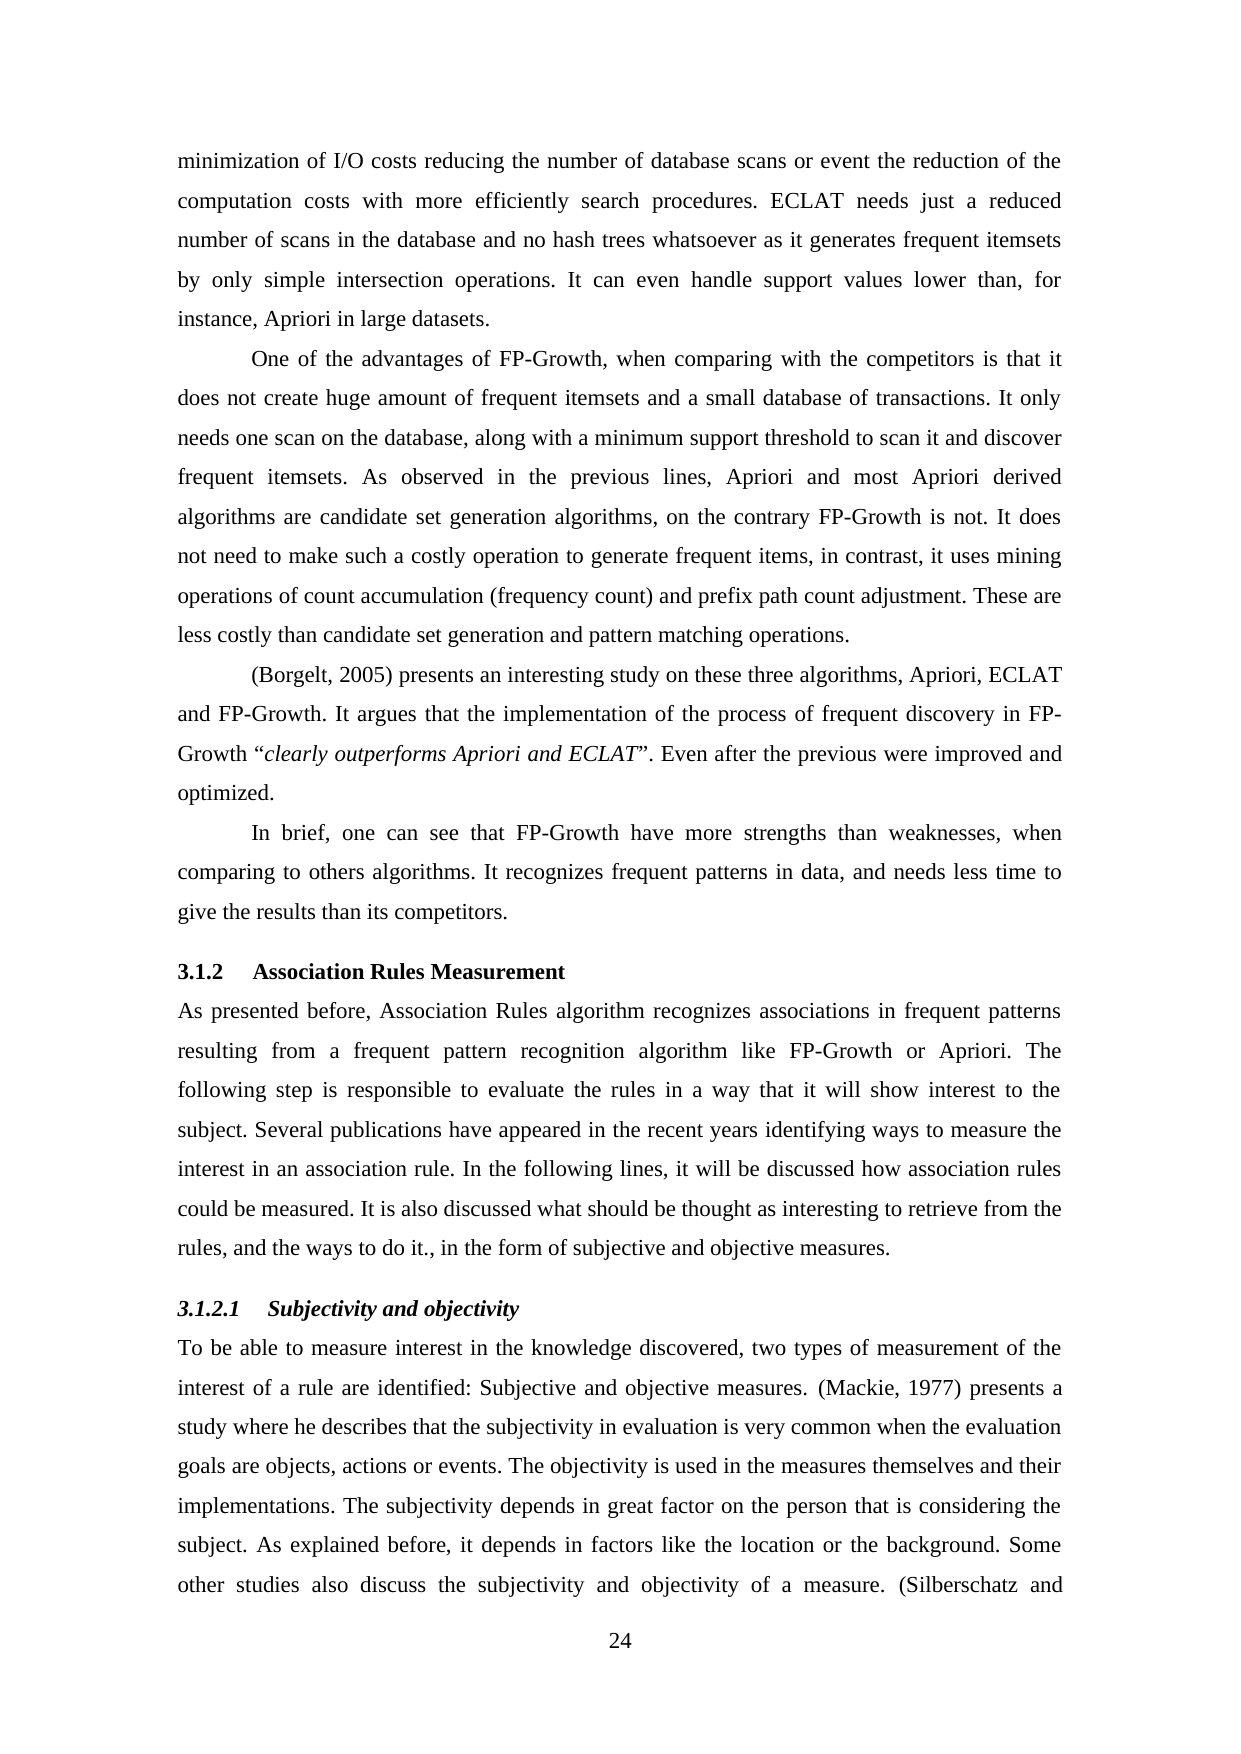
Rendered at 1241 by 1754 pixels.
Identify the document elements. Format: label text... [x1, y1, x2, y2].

text In brief, one can see that FP-Growth have more strengths than weaknesses, when comparing to others algorithms. It recognizes frequent patterns in data, and needs less time to give the results than its competitors. [177, 819, 1063, 924]
text As presented before, Association Rules algorithm recognizes associations in frequent patterns resulting from a frequent pattern recognition algorithm like FP-Growth or Apriori. The following step is responsible to evaluate the rules in a way that it will show interest to the subject. Several publications have appeared in the recent years identifying ways to measure the interest in an association rule. In the following lines, it will be discussed how association rules could be measured. It is also discussed what should be thought as interesting to retrieve from the rules, and the ways to do it., in the form of subjective and objective measures. [177, 997, 1063, 1261]
subtitle Subjectivity and objectivity [177, 1295, 1063, 1321]
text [177, 1334, 1063, 1597]
text One of the advantages of FP-Growth, when comparing with the competitors is that it does not create huge amount of frequent itemsets and a small database of transactions. It only needs one scan on the database, along with a minimum support threshold to scan it and discover frequent itemsets. As observed in the previous lines, Apriori and most Apriori derived algorithms are candidate set generation algorithms, on the contrary FP-Growth is not. It does not need to make such a costly operation to generate frequent items, in contrast, it uses mining operations of count accumulation (frequency count) and prefix path count adjustment. These are less costly than candidate set generation and pattern matching operations. [177, 345, 1063, 648]
subtitle Association Rules Measurement [177, 958, 1063, 984]
text (Borgelt, 2005) presents an interesting study on these three algorithms, Apriori, ECLAT and FP-Growth. It argues that the implementation of the process of frequent discovery in FP-Growth “clearly outperforms Apriori and ECLAT”. Even after the previous were improved and optimized. [177, 661, 1063, 806]
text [177, 148, 1063, 332]
